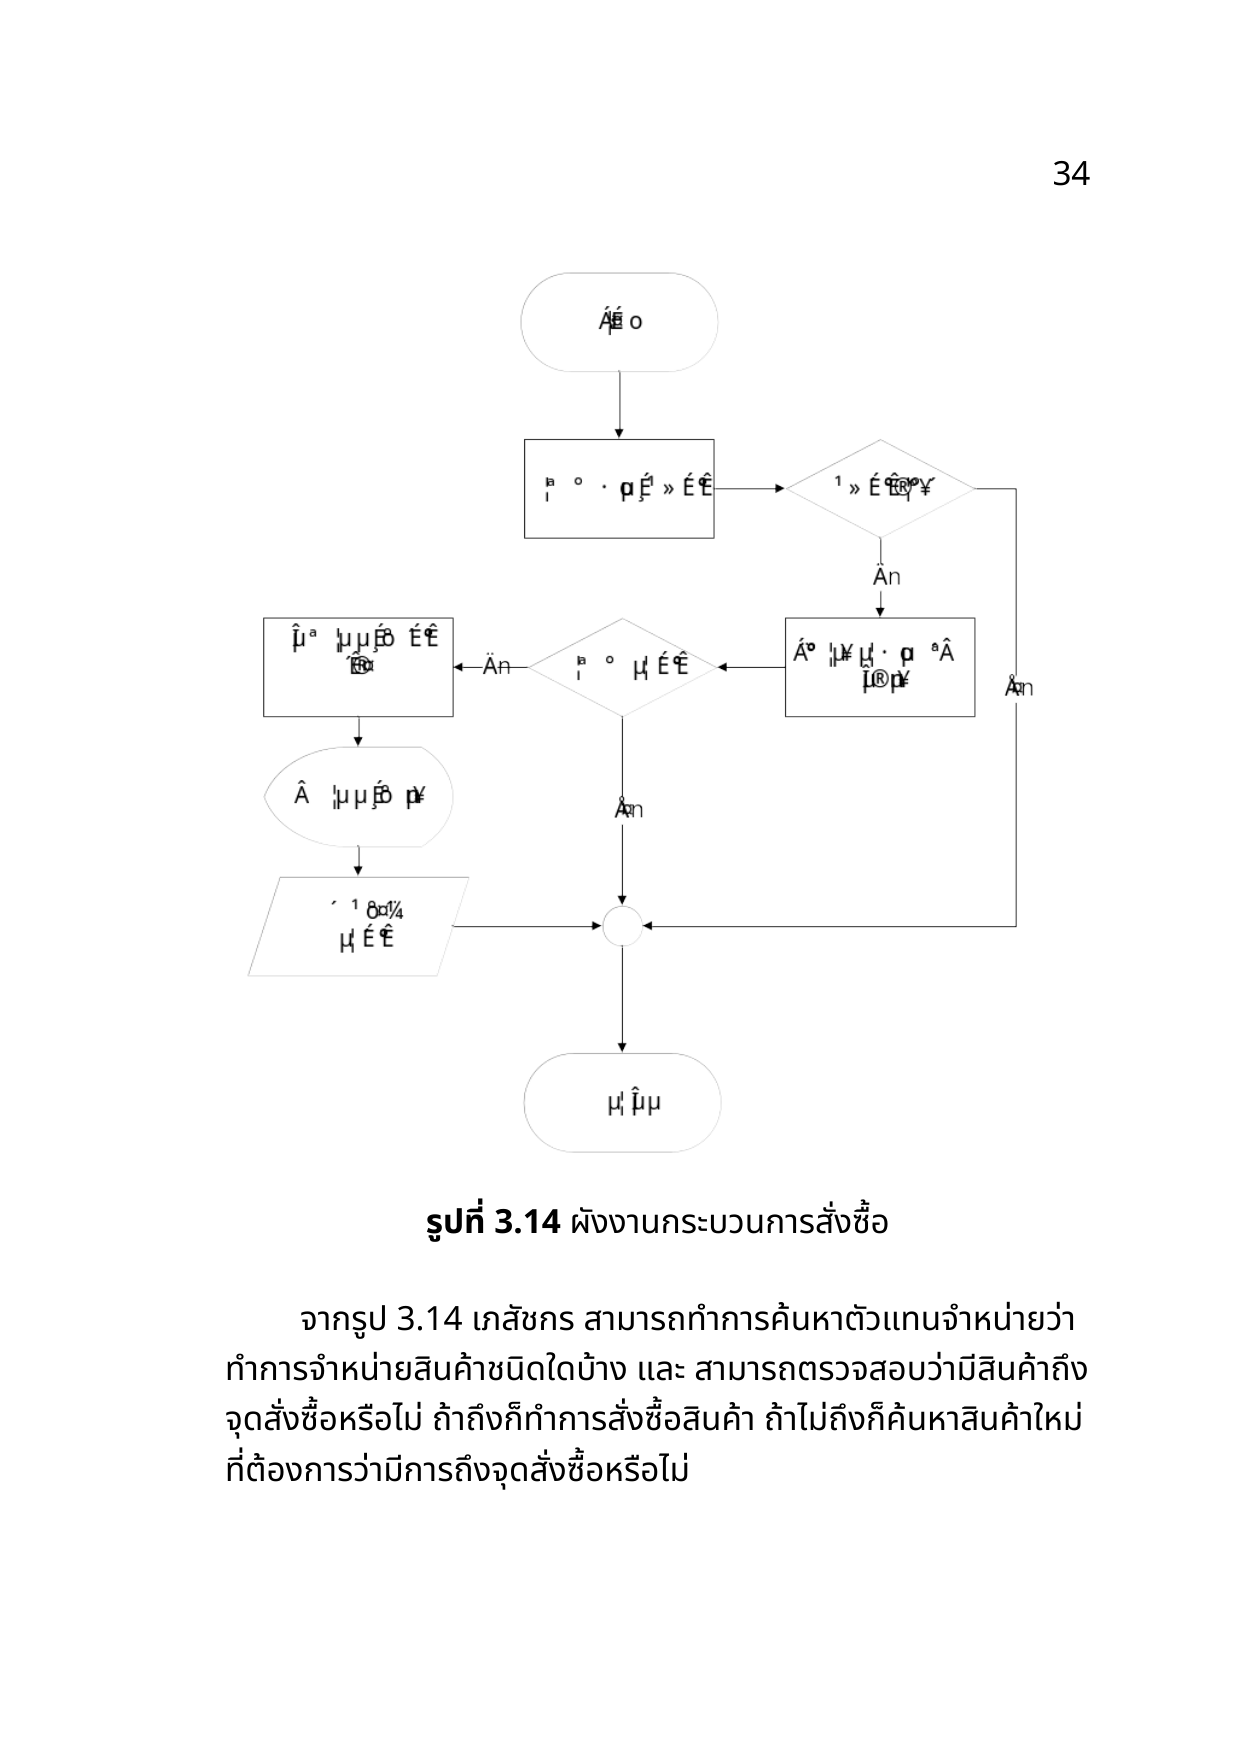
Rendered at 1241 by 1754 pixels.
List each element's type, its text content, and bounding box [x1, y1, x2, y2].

text รูปที่ 3.14 ผังงานกระบวนการสั่งซื้อ [225, 1198, 1090, 1249]
text จากรูป 3.14 เภสัชกร สามารถทำการค้นหาตัวแทนจำหน่ายว่าทำการจำหน่ายสินค้าชนิดใดบ้าง และ สามารถตรวจสอบว่ามีสินค้าถึงจุดสั่งซื้อหรือไม่ ถ้าถึงก็ทำการสั่งซื้อสินค้า ถ้าไม่ถึงก็ค้นหาสินค้าใหม่ที่ต้องการว่ามีการถึงจุดสั่งซื้อหรือไม่ [225, 1294, 1090, 1496]
